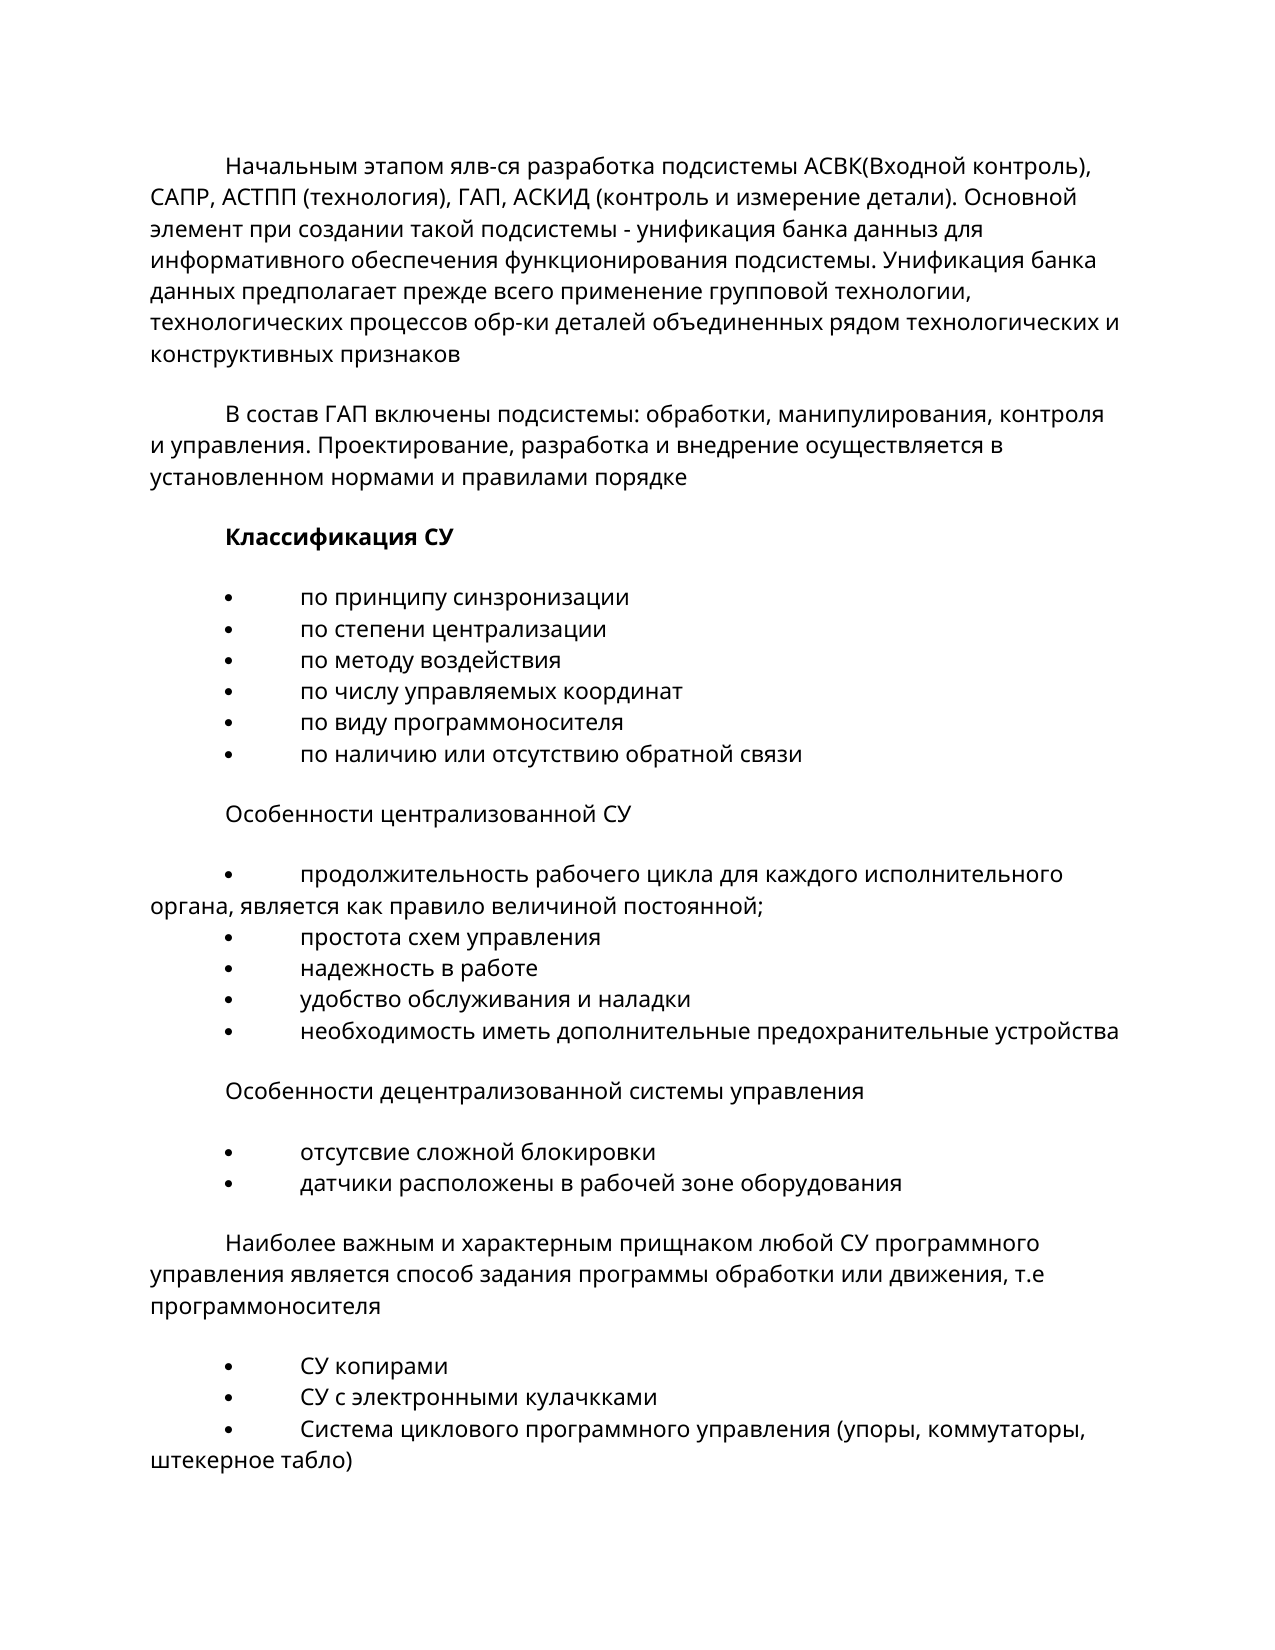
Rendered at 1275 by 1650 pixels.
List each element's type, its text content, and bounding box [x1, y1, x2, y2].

text Начальным этапом ялв-ся разработка подсистемы АСВК(Входной контроль), САПР, АСТПП (технология), ГАП, АСКИД (контроль и измерение детали). Основной элемент при создании такой подсистемы - унификация банка данныз для информативного обеспечения функционирования подсистемы. Унификация банка данных предполагает прежде всего применение групповой технологии, технологических процессов обр-ки деталей объединенных рядом технологических и конструктивных признаков [150, 150, 1125, 369]
list отсутсвие сложной блокировки [150, 1135, 1125, 1167]
list по виду программоносителя [150, 706, 1125, 737]
list по наличию или отсутствию обратной связи [150, 737, 1125, 769]
list необходимость иметь дополнительные предохранительные устройства [150, 1014, 1125, 1046]
text Особенности децентрализованной системы управления [150, 1075, 1125, 1106]
text Особенности централизованной СУ [150, 798, 1125, 829]
list простота схем управления [150, 921, 1125, 952]
list по принципу синзронизации [150, 581, 1125, 612]
list Система циклового программного управления (упоры, коммутаторы, штекерное табло) [150, 1412, 1125, 1475]
list по степени централизации [150, 612, 1125, 644]
text Наиболее важным и характерным прищнаком любой СУ программного управления является способ задания программы обработки или движения, т.е программоносителя [150, 1227, 1125, 1321]
list СУ копирами [150, 1350, 1125, 1381]
list надежность в работе [150, 952, 1125, 983]
list датчики расположены в рабочей зоне оборудования [150, 1167, 1125, 1198]
list по числу управляемых координат [150, 675, 1125, 706]
list по методу воздействия [150, 644, 1125, 675]
list продолжительность рабочего цикла для каждого исполнительного органа, является как правило величиной постоянной; [150, 858, 1125, 921]
list СУ с электронными кулачкками [150, 1381, 1125, 1412]
list удобство обслуживания и наладки [150, 983, 1125, 1014]
text В состав ГАП включены подсистемы: обработки, манипулирования, контроля и управления. Проектирование, разработка и внедрение осуществляется в установленном нормами и правилами порядке [150, 398, 1125, 492]
text Классификация СУ [150, 521, 1125, 552]
